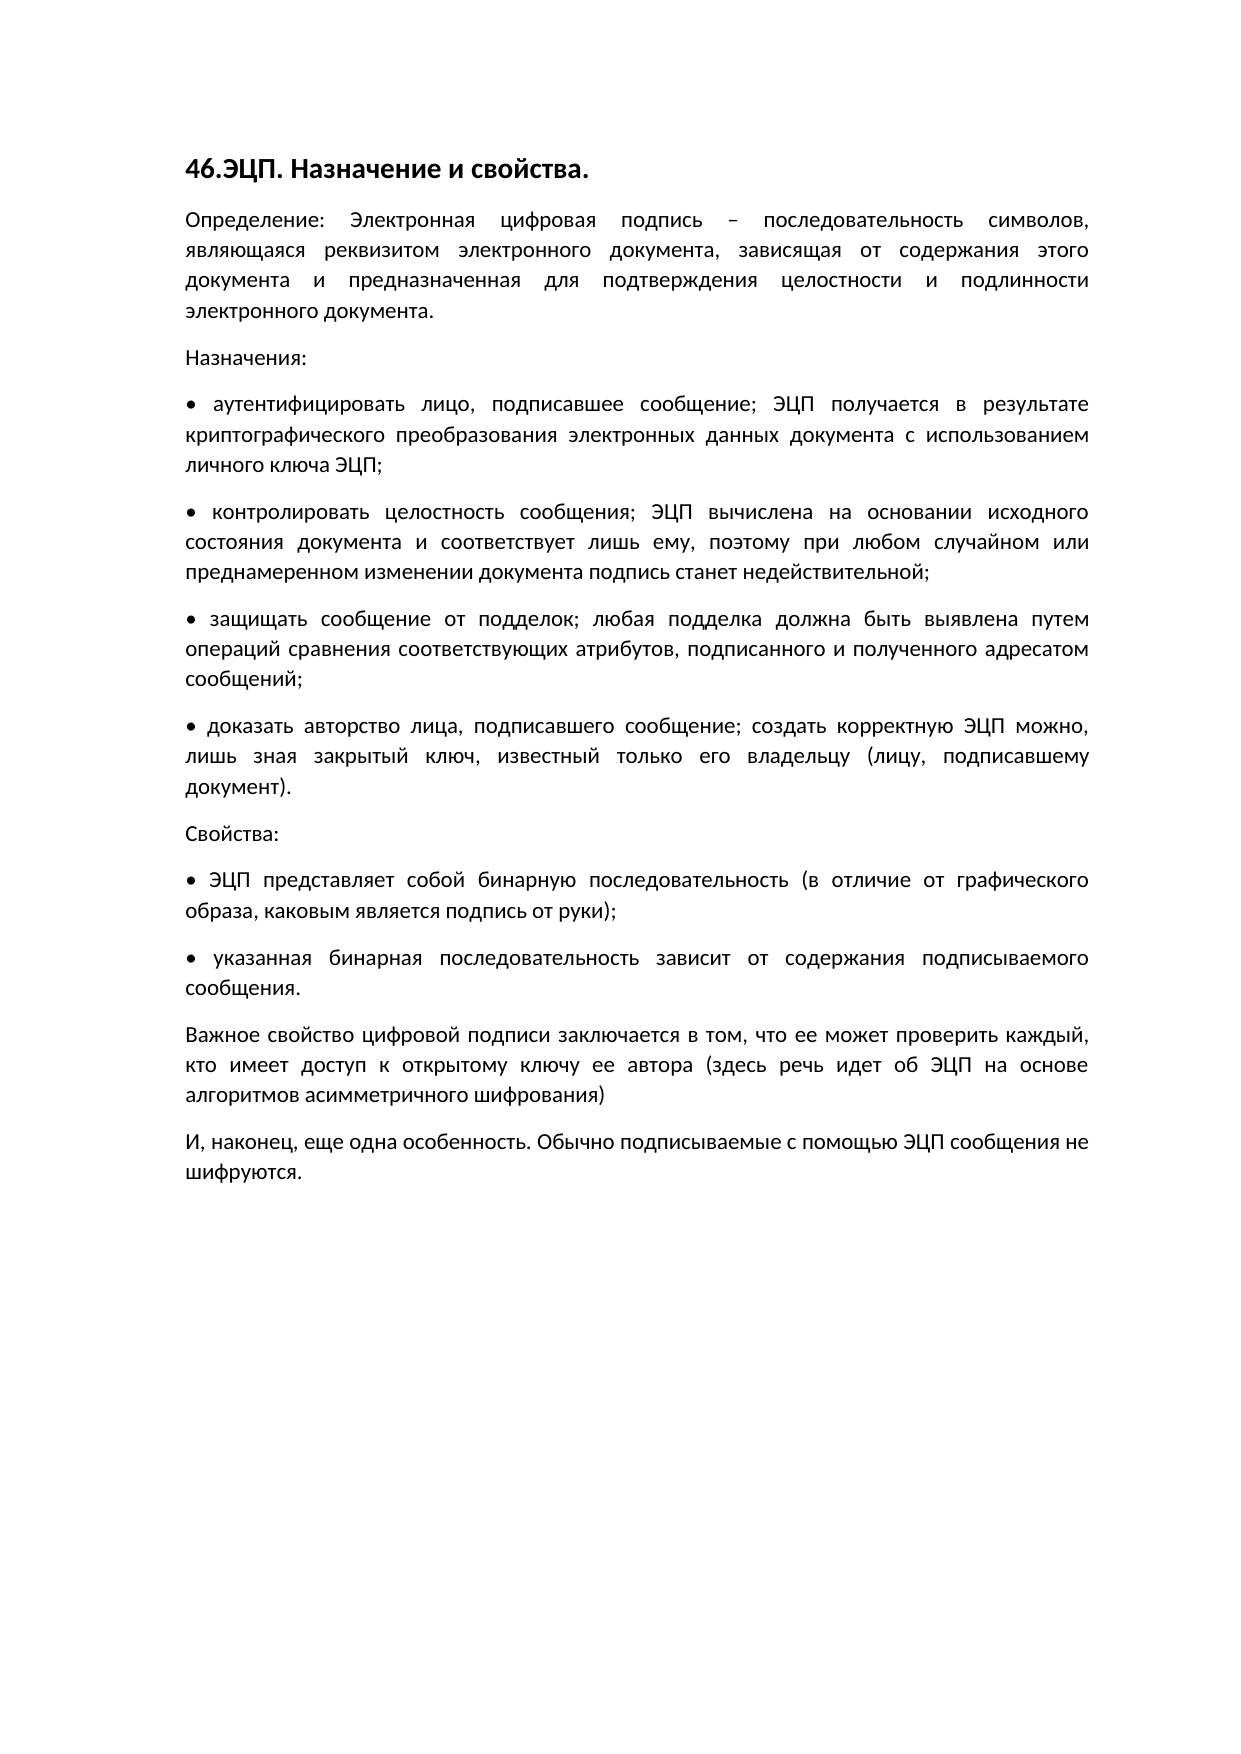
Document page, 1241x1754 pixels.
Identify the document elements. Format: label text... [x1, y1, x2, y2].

text • доказать авторство лица, подписавшего сообщение; создать корректную ЭЦП можно, лишь зная закрытый ключ, известный только его владельцу (лицу, подписавшему документ). [185, 711, 1090, 800]
text Назначения: [185, 343, 1090, 371]
text • указанная бинарная последовательность зависит от содержания подписываемого сообщения. [185, 943, 1090, 1001]
text • защищать сообщение от подделок; любая подделка должна быть выявлена путем операций сравнения соответствующих атрибутов, подписанного и полученного адресатом сообщений; [185, 604, 1090, 692]
text • аутентифицировать лицо, подписавшее сообщение; ЭЦП получается в результате криптографического преобразования электронных данных документа с использованием личного ключа ЭЦП; [185, 389, 1090, 478]
list ЭЦП. Назначение и свойства. [185, 150, 1090, 186]
text Определение: Электронная цифровая подпись – последовательность символов, являющаяся реквизитом электронного документа, зависящая от содержания этого документа и предназначенная для подтверждения целостности и подлинности электронного документа. [185, 205, 1090, 324]
text Важное свойство цифровой подписи заключается в том, что ее может проверить каждый, кто имеет доступ к открытому ключу ее автора (здесь речь идет об ЭЦП на основе алгоритмов асимметричного шифрования) [185, 1020, 1090, 1108]
text • контролировать целостность сообщения; ЭЦП вычислена на основании исходного состояния документа и соответствует лишь ему, поэтому при любом случайном или преднамеренном изменении документа подпись станет недействительной; [185, 497, 1090, 585]
text • ЭЦП представляет собой бинарную последовательность (в отличие от графического образа, каковым является подпись от руки); [185, 866, 1090, 924]
text И, наконец, еще одна особенность. Обычно подписываемые с помощью ЭЦП сообщения не шифруются. [185, 1127, 1090, 1185]
text Свойства: [185, 819, 1090, 847]
